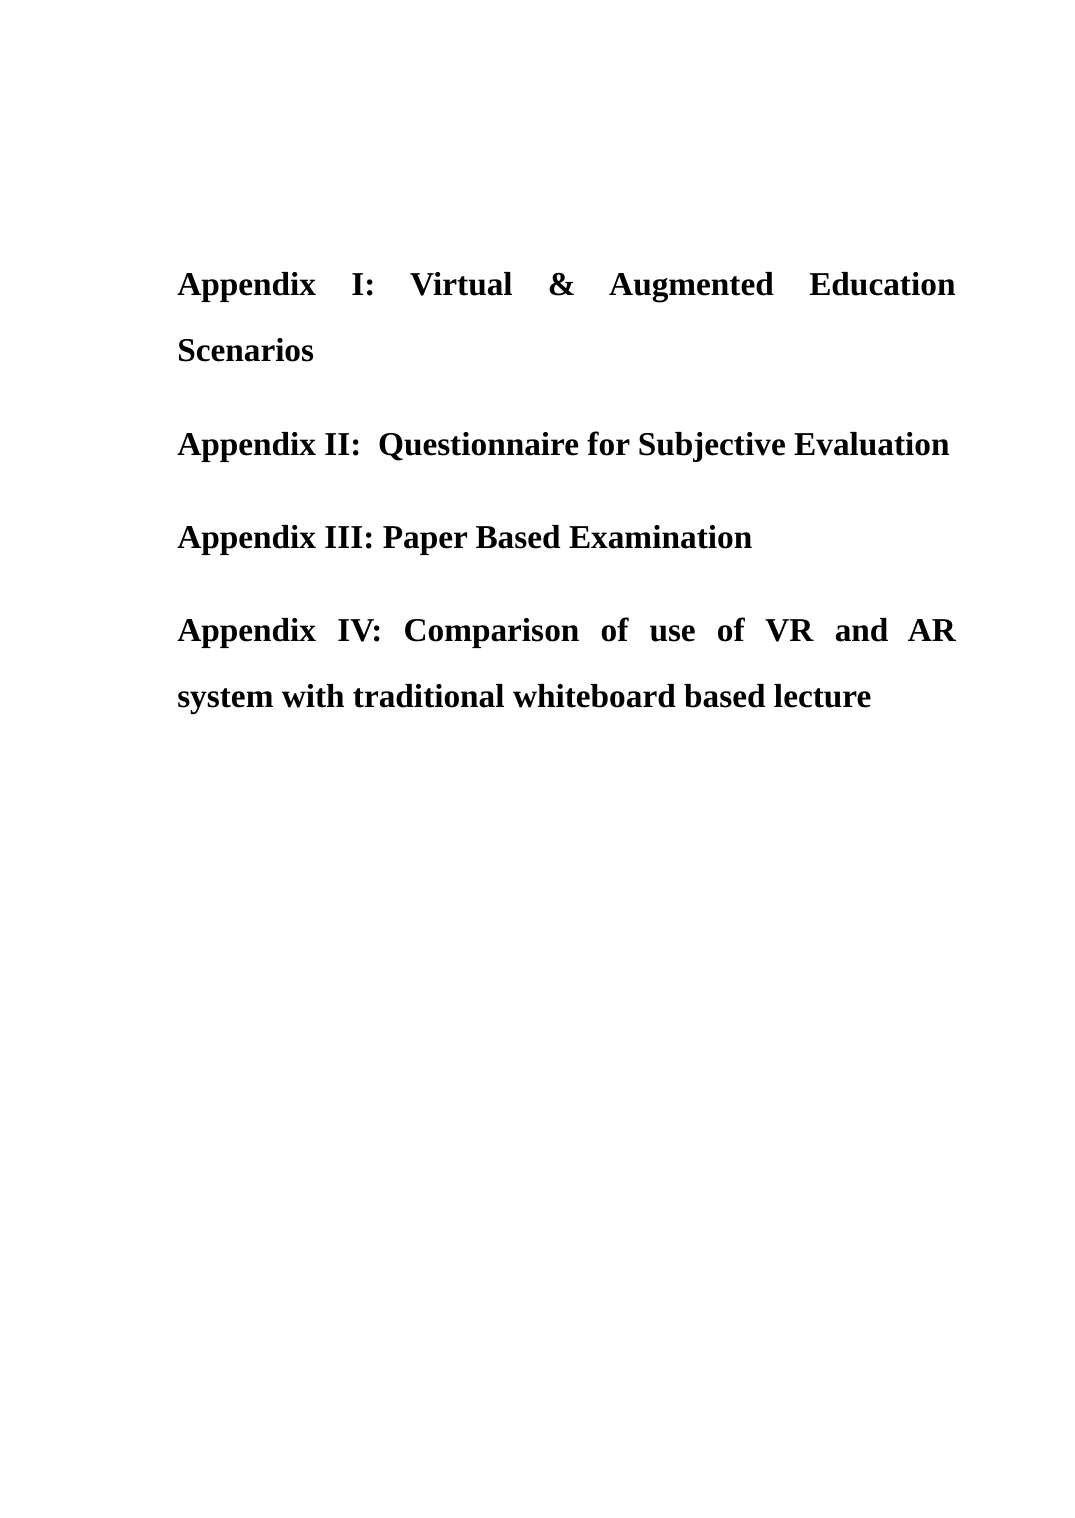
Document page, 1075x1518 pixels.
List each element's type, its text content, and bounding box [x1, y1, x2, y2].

text Appendix II: Questionnaire for Subjective Evaluation [177, 424, 956, 462]
text Appendix III: Paper Based Examination [177, 517, 956, 556]
text Appendix I: Virtual & Augmented Education Scenarios [177, 264, 956, 369]
text Appendix IV: Comparison of use of VR and AR system with traditional whiteboard based lecture [177, 611, 956, 715]
